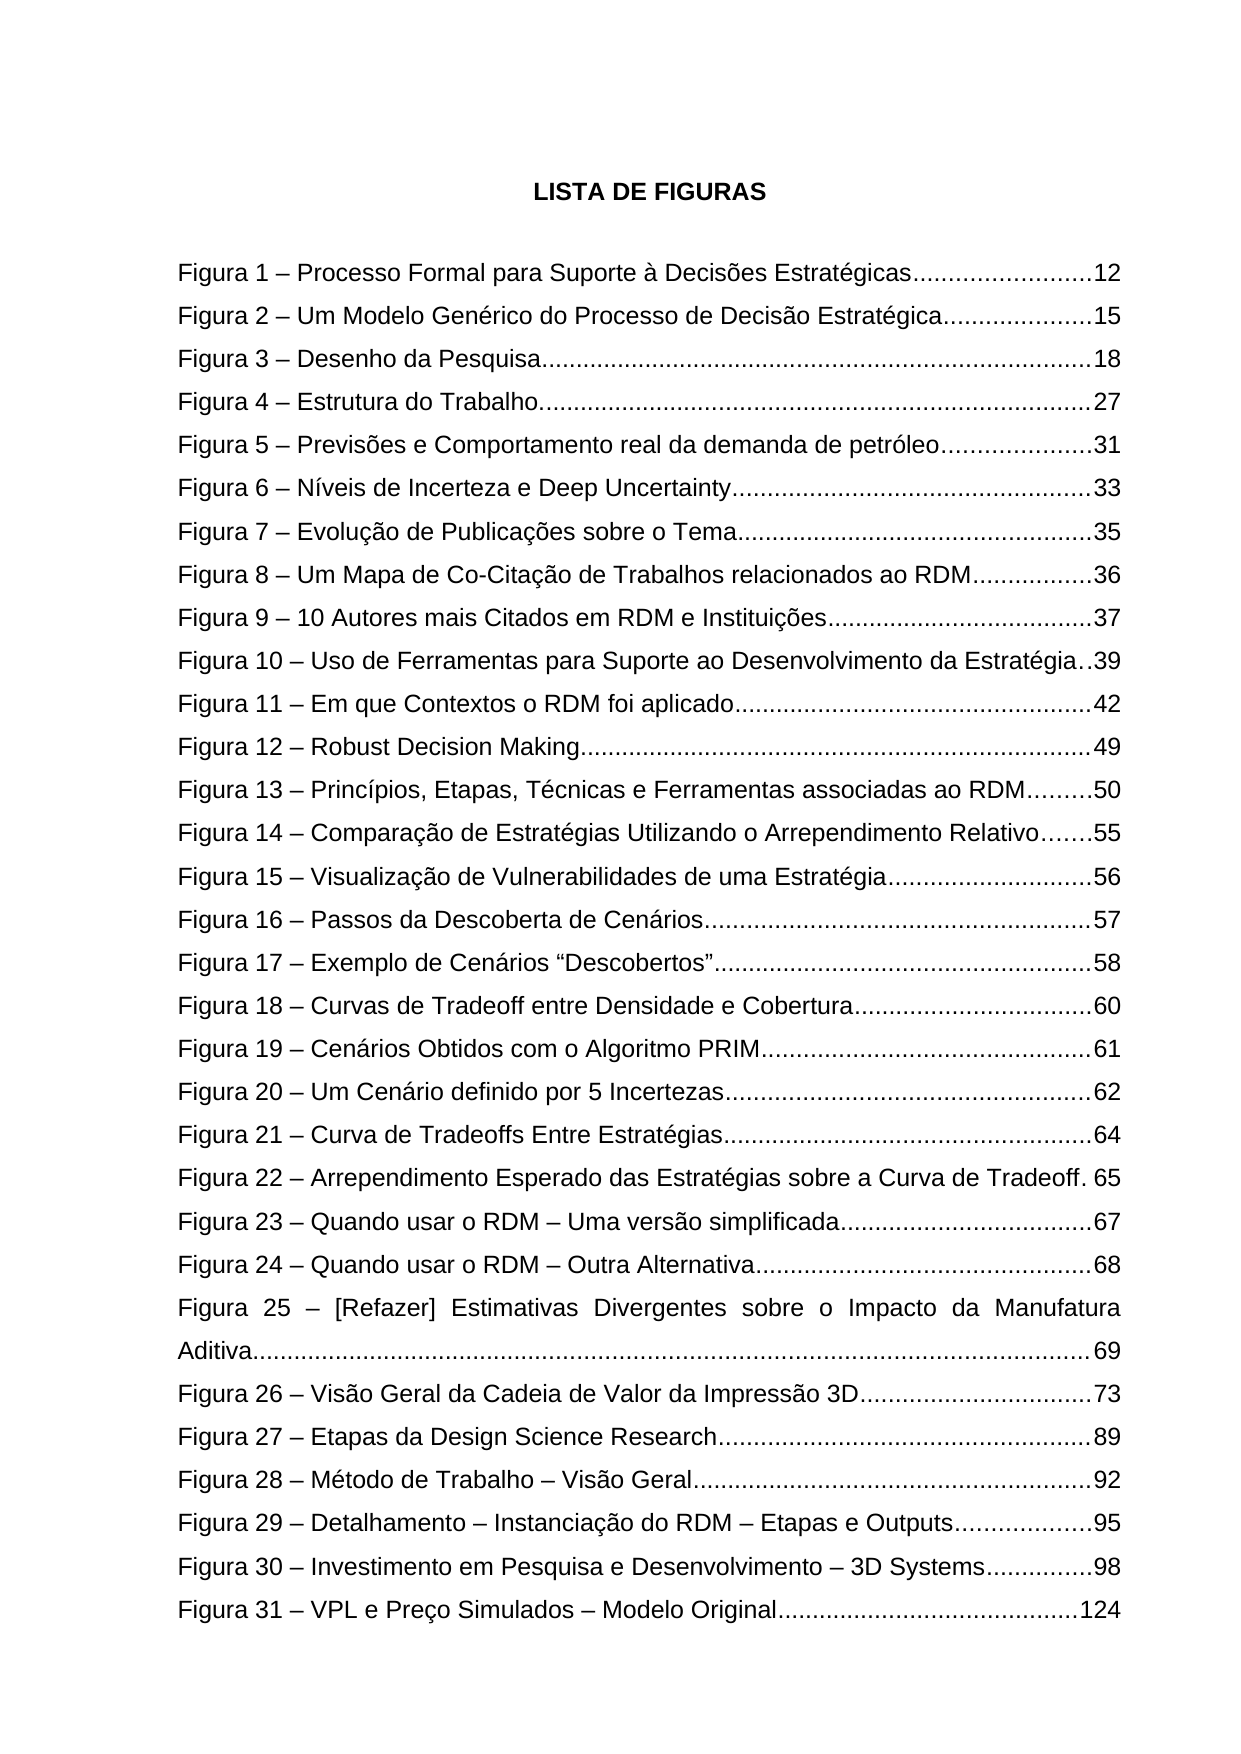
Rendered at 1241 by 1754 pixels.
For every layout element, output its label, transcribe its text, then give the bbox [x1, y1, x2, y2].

text Figura 16 – Passos da Descoberta de Cenários 57 [177, 905, 1122, 933]
text Figura 7 – Evolução de Publicações sobre o Tema 35 [177, 517, 1122, 545]
text Figura 8 – Um Mapa de Co-Citação de Trabalhos relacionados ao RDM 36 [177, 560, 1122, 588]
text Figura 19 – Cenários Obtidos com o Algoritmo PRIM 61 [177, 1034, 1122, 1063]
text Figura 15 – Visualização de Vulnerabilidades de uma Estratégia 56 [177, 862, 1122, 890]
text Figura 31 – VPL e Preço Simulados – Modelo Original 124 [177, 1595, 1122, 1623]
text Figura 9 – 10 Autores mais Citados em RDM e Instituições 37 [177, 603, 1122, 632]
text Figura 3 – Desenho da Pesquisa 18 [177, 344, 1122, 373]
text Figura 11 – Em que Contextos o RDM foi aplicado 42 [177, 689, 1122, 718]
text Figura 23 – Quando usar o RDM – Uma versão simplificada 67 [177, 1207, 1122, 1235]
text Figura 30 – Investimento em Pesquisa e Desenvolvimento – 3D Systems 98 [177, 1552, 1122, 1580]
text Figura 1 – Processo Formal para Suporte à Decisões Estratégicas 12 [177, 258, 1122, 287]
text Figura 10 – Uso de Ferramentas para Suporte ao Desenvolvimento da Estratégia 39 [177, 646, 1122, 675]
text Figura 22 – Arrependimento Esperado das Estratégias sobre a Curva de Tradeoff 65 [177, 1163, 1122, 1192]
text Figura 17 – Exemplo de Cenários “Descobertos” 58 [177, 948, 1122, 977]
text LISTA DE FIGURAS [177, 177, 1122, 206]
text Figura 18 – Curvas de Tradeoff entre Densidade e Cobertura 60 [177, 991, 1122, 1020]
text Figura 14 – Comparação de Estratégias Utilizando o Arrependimento Relativo 55 [177, 818, 1122, 847]
text Figura 21 – Curva de Tradeoffs Entre Estratégias 64 [177, 1120, 1122, 1149]
text Figura 27 – Etapas da Design Science Research 89 [177, 1422, 1122, 1451]
text Figura 26 – Visão Geral da Cadeia de Valor da Impressão 3D 73 [177, 1379, 1122, 1408]
text Figura 5 – Previsões e Comportamento real da demanda de petróleo 31 [177, 430, 1122, 459]
text Figura 28 – Método de Trabalho – Visão Geral 92 [177, 1465, 1122, 1494]
text Figura 24 – Quando usar o RDM – Outra Alternativa 68 [177, 1250, 1122, 1278]
text Figura 4 – Estrutura do Trabalho. 27 [177, 387, 1122, 416]
text Figura 6 – Níveis de Incerteza e Deep Uncertainty 33 [177, 473, 1122, 502]
text Figura 13 – Princípios, Etapas, Técnicas e Ferramentas associadas ao RDM 50 [177, 775, 1122, 804]
text Figura 25 – [Refazer] Estimativas Divergentes sobre o Impacto da Manufatura Aditiva 69 [177, 1293, 1122, 1365]
text Figura 12 – Robust Decision Making 49 [177, 732, 1122, 761]
text Figura 2 – Um Modelo Genérico do Processo de Decisão Estratégica 15 [177, 301, 1122, 330]
text Figura 20 – Um Cenário definido por 5 Incertezas 62 [177, 1077, 1122, 1106]
text Figura 29 – Detalhamento – Instanciação do RDM – Etapas e Outputs 95 [177, 1508, 1122, 1537]
